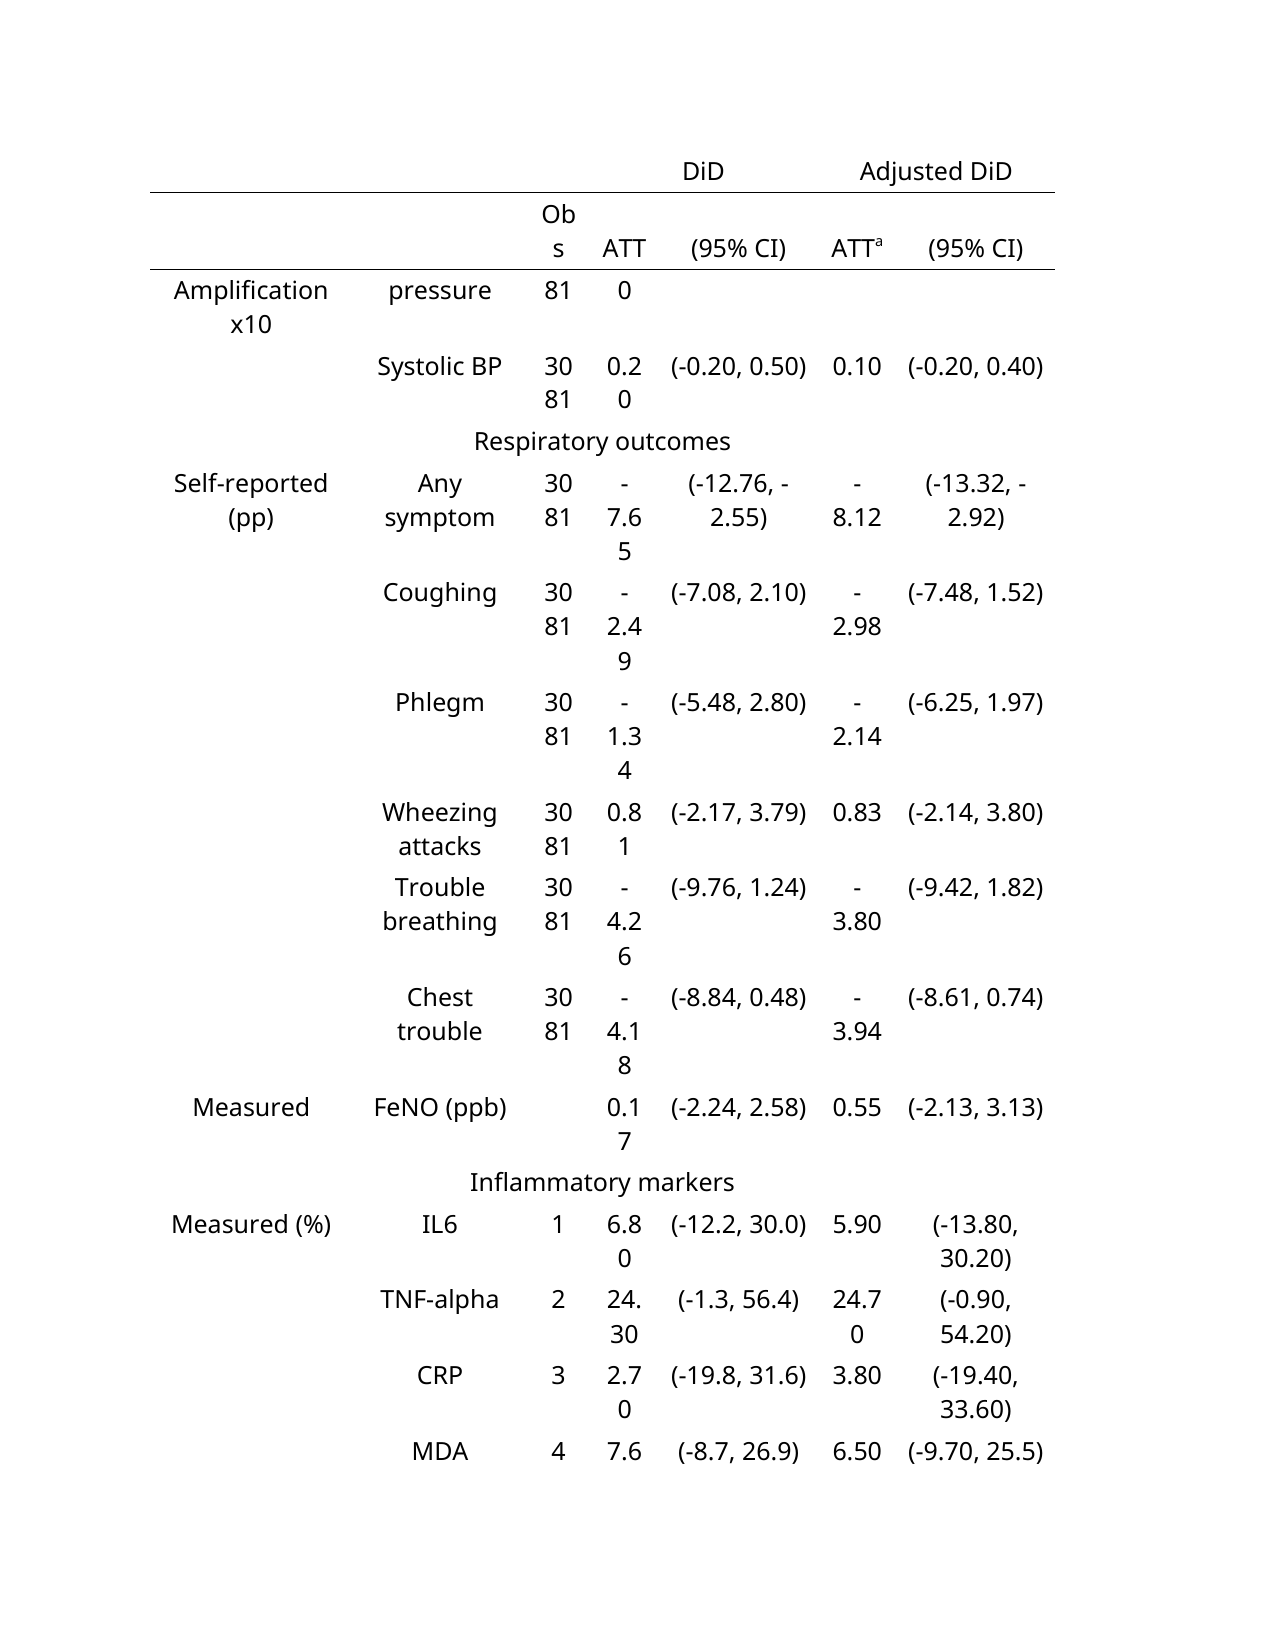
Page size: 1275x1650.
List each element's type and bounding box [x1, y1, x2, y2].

table_header [139, 150, 1114, 1471]
